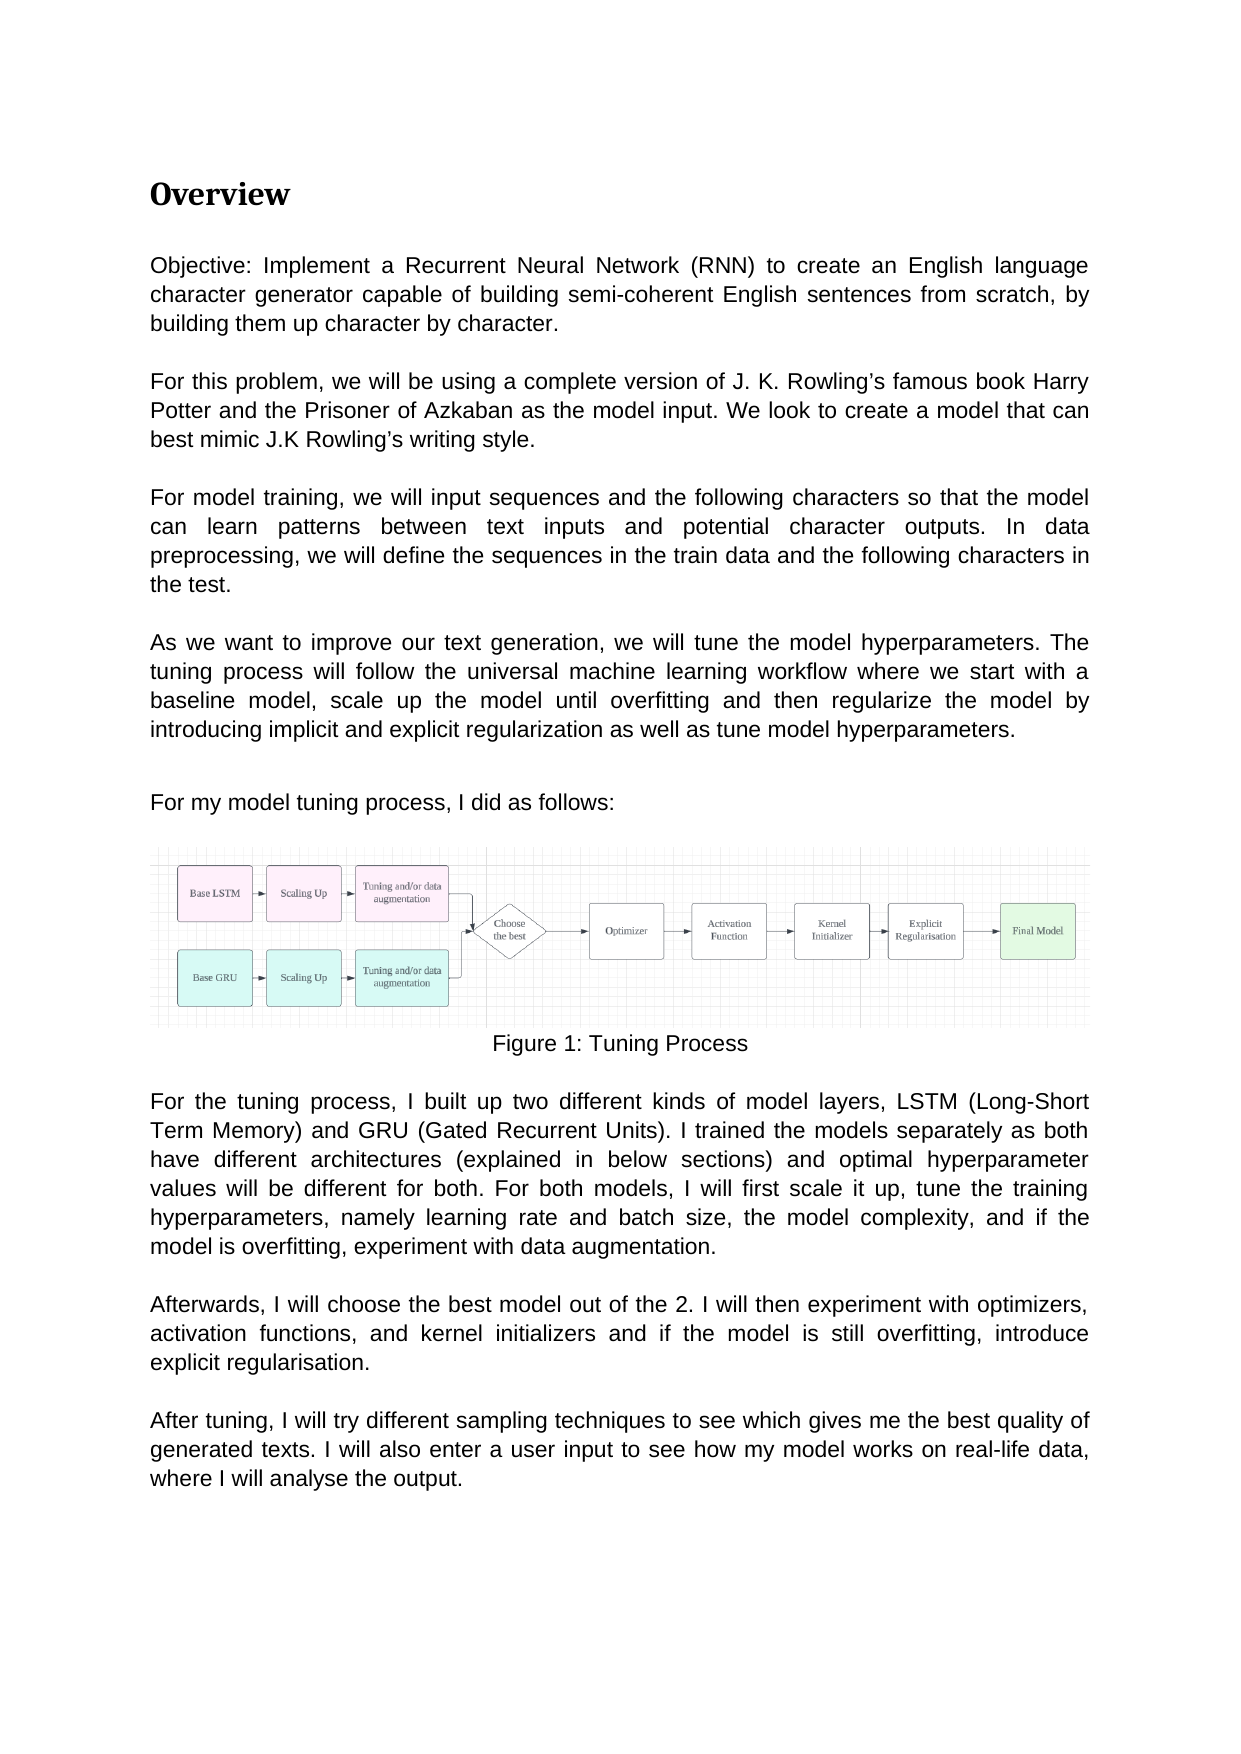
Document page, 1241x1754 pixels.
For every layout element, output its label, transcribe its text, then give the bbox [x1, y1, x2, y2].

picture [150, 847, 1091, 1028]
text For the tuning process, I built up two different kinds of model layers, LSTM (Long-Short Term Memory) and GRU (Gated Recurrent Units). I trained the models separately as both have different architectures (explained in below sections) and optimal hyperparameter values will be different for both. For both models, I will first scale it up, tune the training hyperparameters, namely learning rate and batch size, the model complexity, and if the model is overfitting, experiment with data augmentation. [150, 1088, 1090, 1259]
text As we want to improve our text generation, we will tune the model hyperparameters. The tuning process will follow the universal machine learning workflow where we start with a baseline model, scale up the model until overfitting and then regularize the model by introducing implicit and explicit regularization as well as tune model hyperparameters. [150, 629, 1090, 742]
text For my model tuning process, I did as follows: [150, 789, 1090, 816]
text Afterwards, I will choose the best model out of the 2. I will then experiment with optimizers, activation functions, and kernel initializers and if the model is still overfitting, introduce explicit regularisation. [150, 1291, 1090, 1375]
subtitle Overview [150, 175, 1090, 213]
text For this problem, we will be using a complete version of J. K. Rowling’s famous book Harry Potter and the Prisoner of Azkaban as the model input. We look to create a model that can best mimic J.K Rowling’s writing style. [150, 368, 1090, 452]
text For model training, we will input sequences and the following characters so that the model can learn patterns between text inputs and potential character outputs. In data preprocessing, we will define the sequences in the train data and the following characters in the test. [150, 484, 1090, 597]
text Figure 1: Tuning Process [150, 1030, 1090, 1057]
text Objective: Implement a Recurrent Neural Network (RNN) to create an English language character generator capable of building semi-coherent English sentences from scratch, by building them up character by character. [150, 252, 1090, 337]
text After tuning, I will try different sampling techniques to see which gives me the best quality of generated texts. I will also enter a user input to see how my model works on real-life data, where I will analyse the output. [150, 1407, 1090, 1491]
